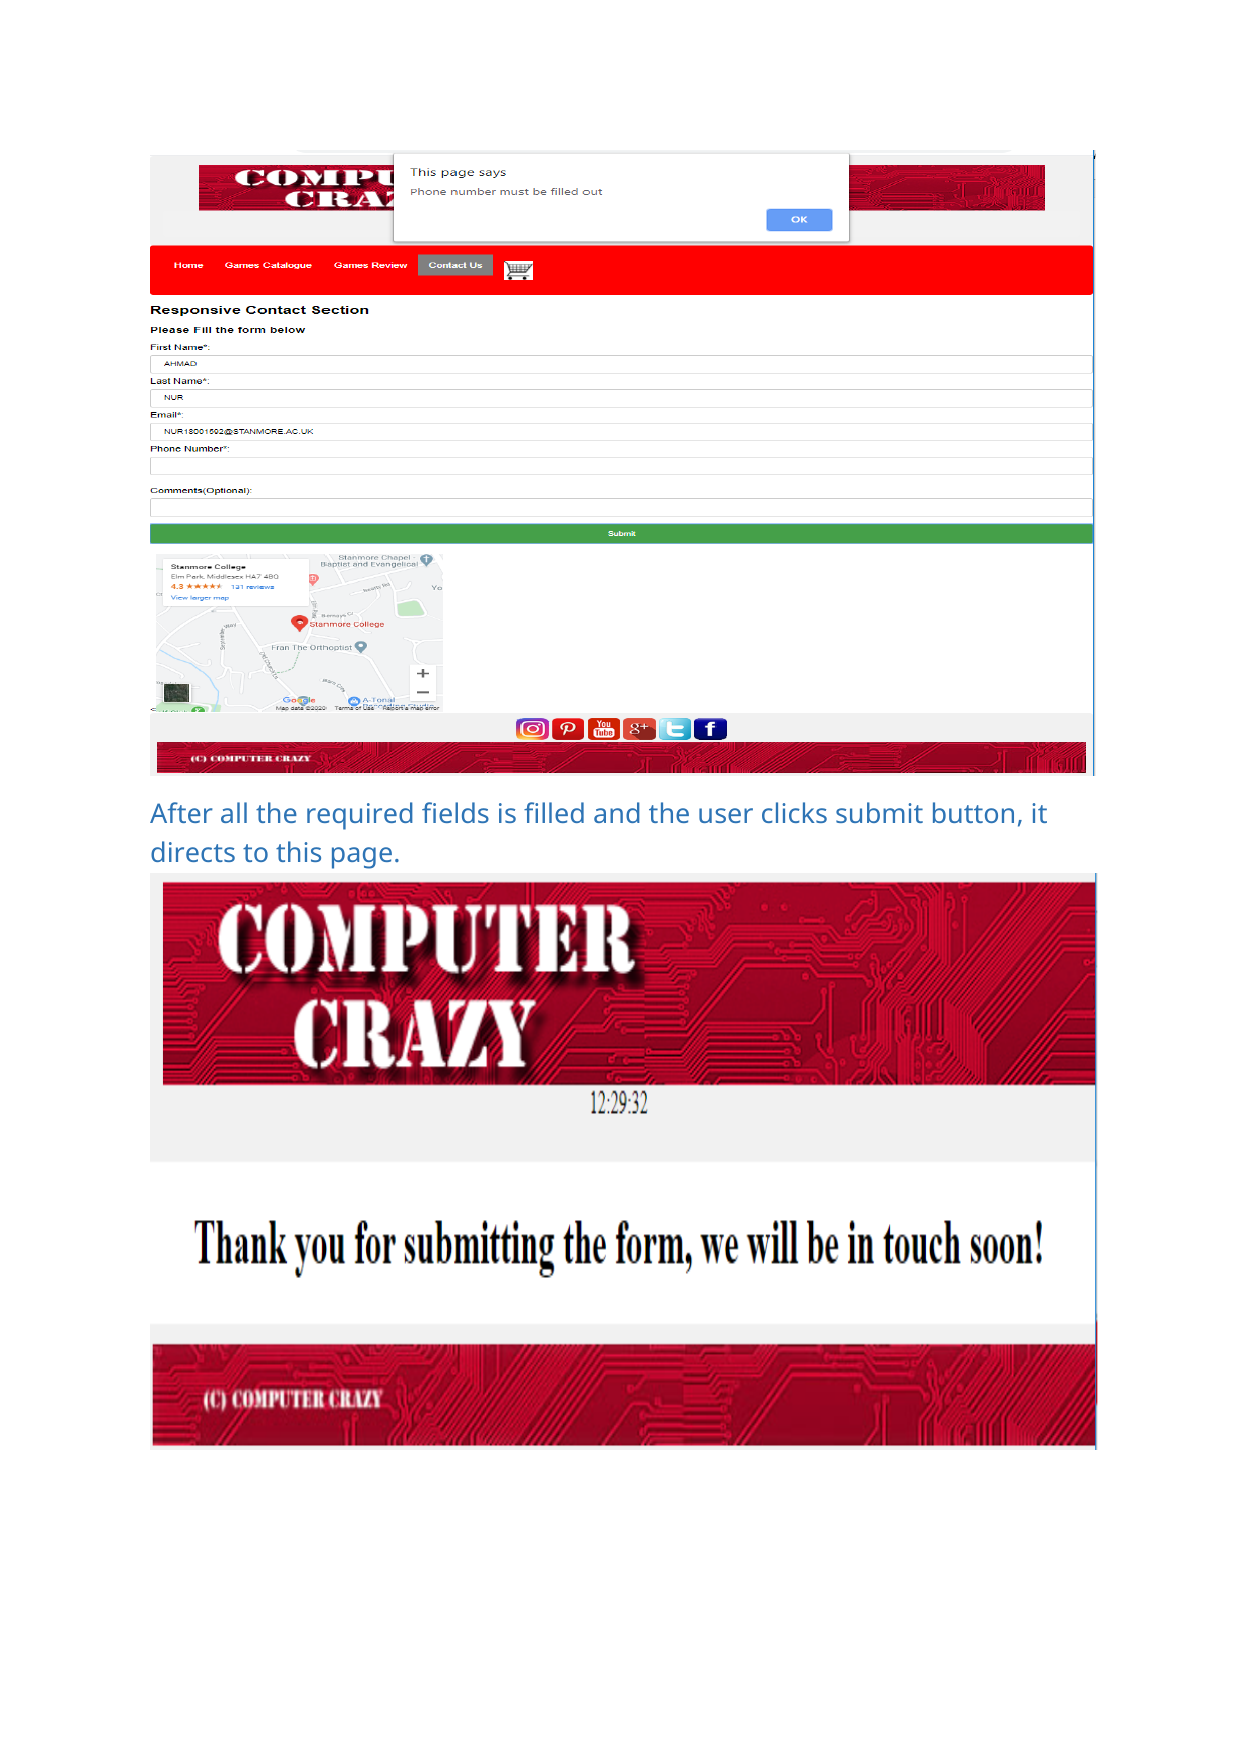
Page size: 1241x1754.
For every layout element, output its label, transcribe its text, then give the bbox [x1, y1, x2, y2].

subtitle After all the required fields is filled and the user clicks submit button, it directs to this page. [150, 794, 1090, 871]
picture [150, 150, 1096, 776]
picture [150, 873, 1098, 1450]
